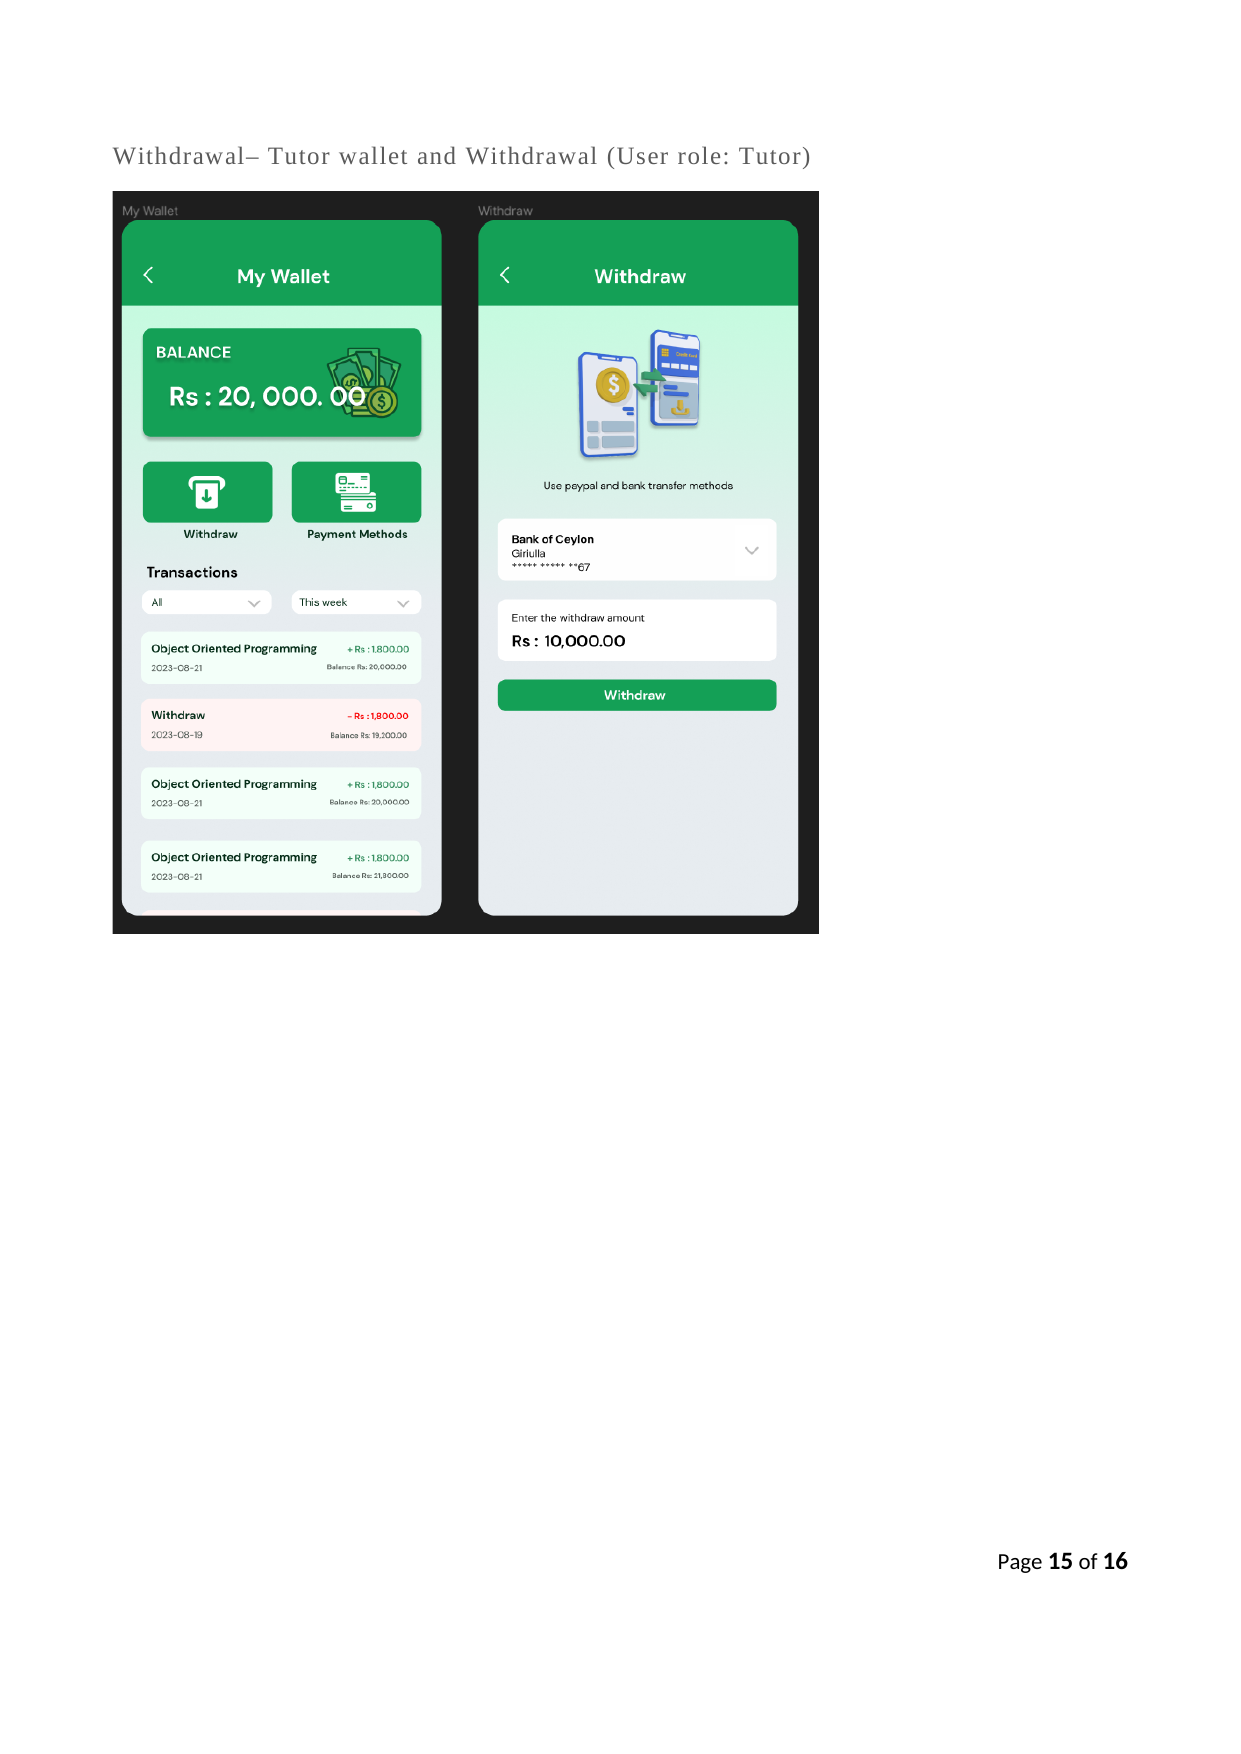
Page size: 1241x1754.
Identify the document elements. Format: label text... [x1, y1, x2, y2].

picture [112, 191, 819, 934]
subtitle Withdrawal– Tutor wallet and Withdrawal (User role: Tutor) [112, 141, 1128, 170]
